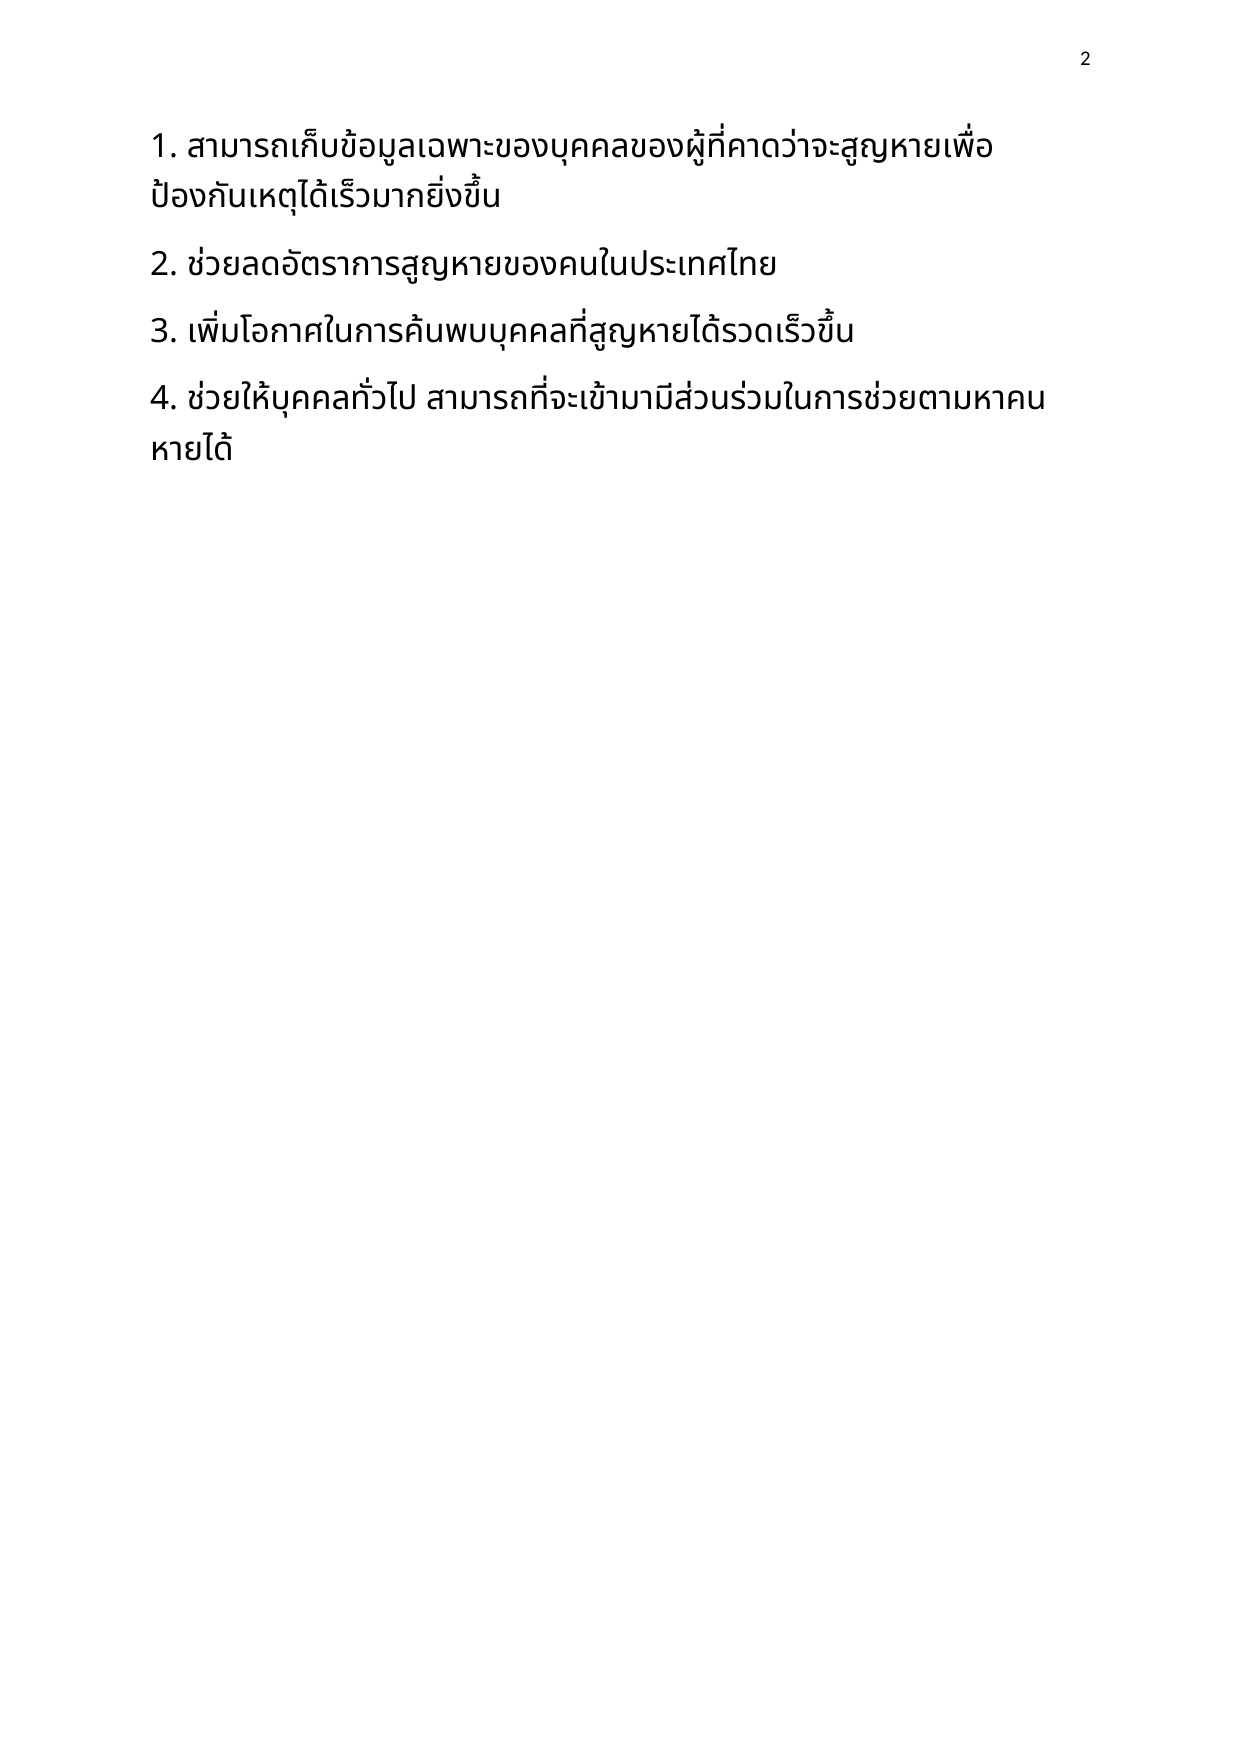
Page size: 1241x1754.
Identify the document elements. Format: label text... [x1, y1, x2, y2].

text 4. ช่วยให้บุคคลทั่วไป สามารถที่จะเข้ามามีส่วนร่วมในการช่วยตามหาคนหายได้ [150, 374, 1090, 475]
text 1. สามารถเก็บข้อมูลเฉพาะของบุคคลของผู้ที่คาดว่าจะสูญหายเพื่อป้องกันเหตุได้เร็วมากยิ่งขึ้น [150, 122, 1090, 223]
text 2. ช่วยลดอัตราการสูญหายของคนในประเทศไทย [150, 239, 1090, 290]
text 3. เพิ่มโอกาศในการค้นพบบุคคลที่สูญหายได้รวดเร็วขึ้น [150, 307, 1090, 357]
